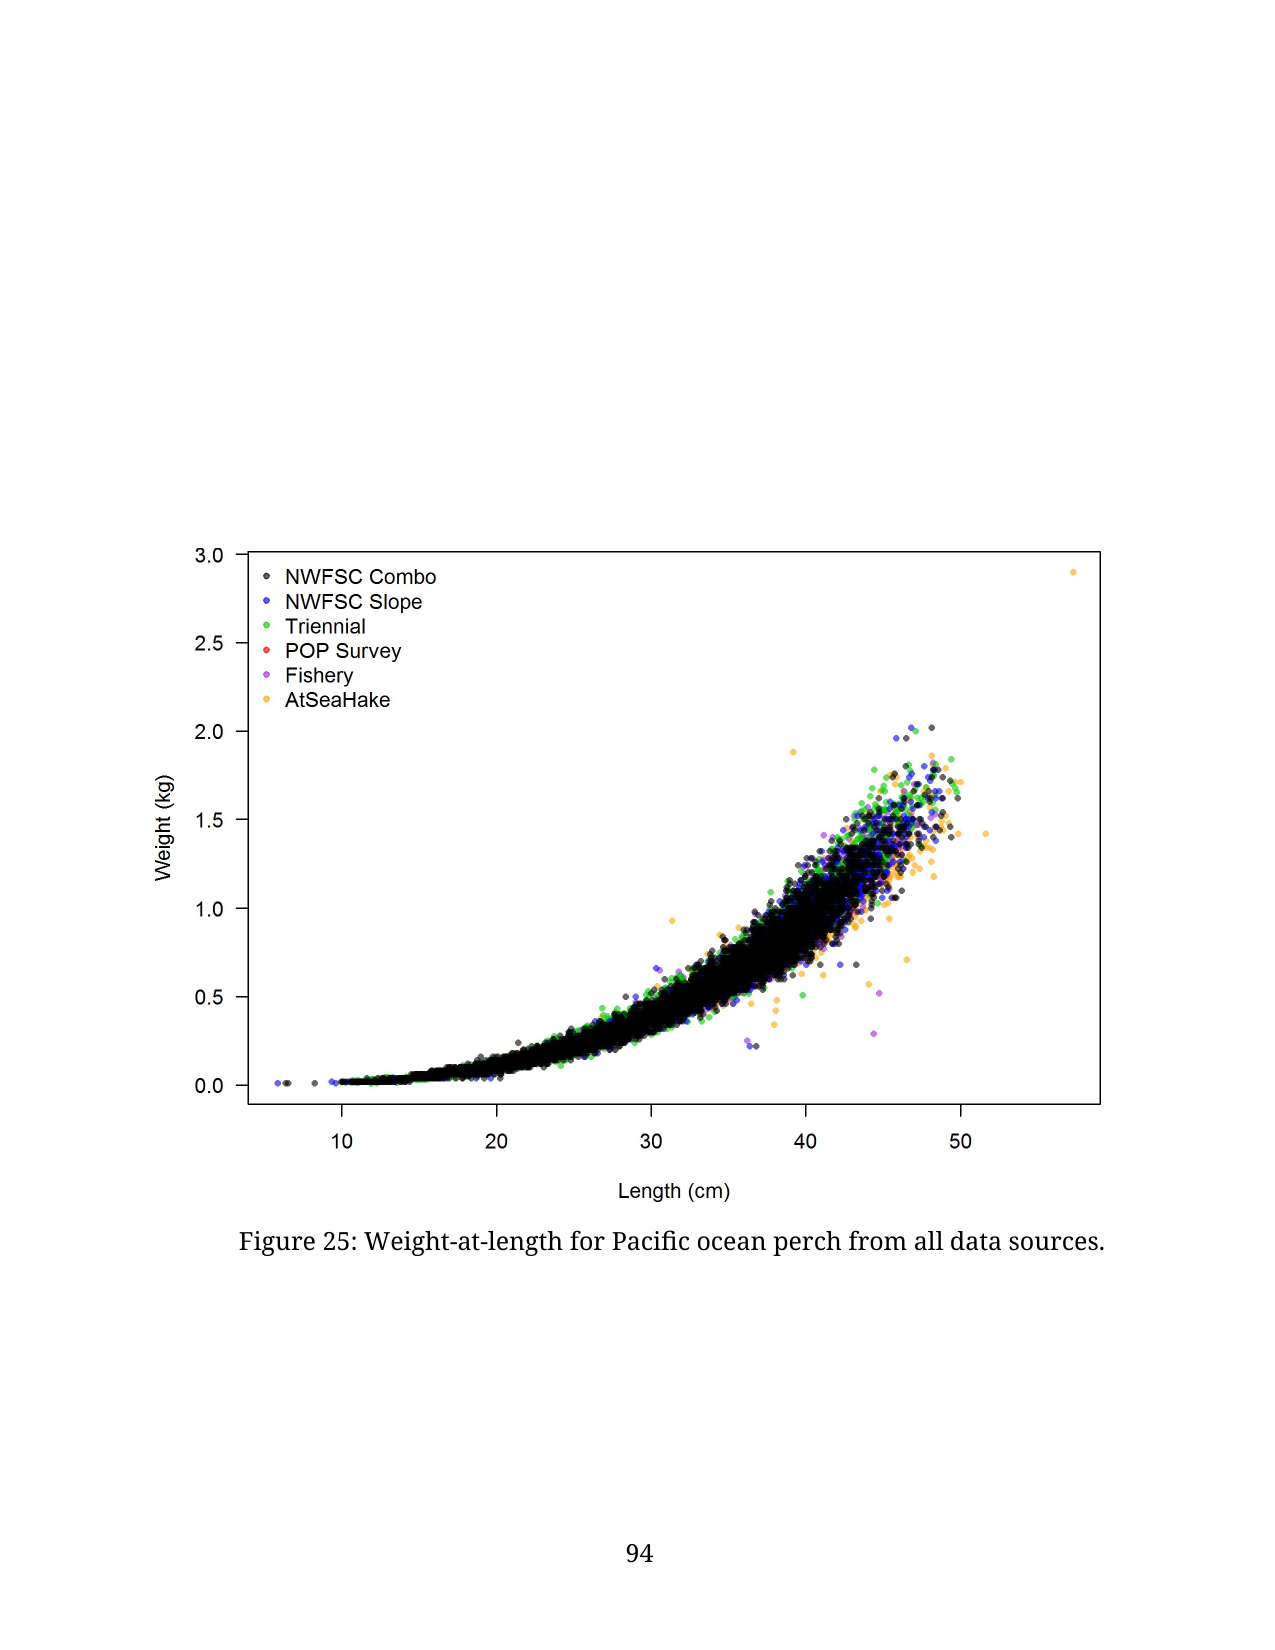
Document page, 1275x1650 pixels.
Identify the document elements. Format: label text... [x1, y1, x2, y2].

picture [154, 548, 1101, 1202]
text Figure 25: Weight-at-length for Pacific ocean perch from all data sources. [239, 1224, 1169, 1258]
